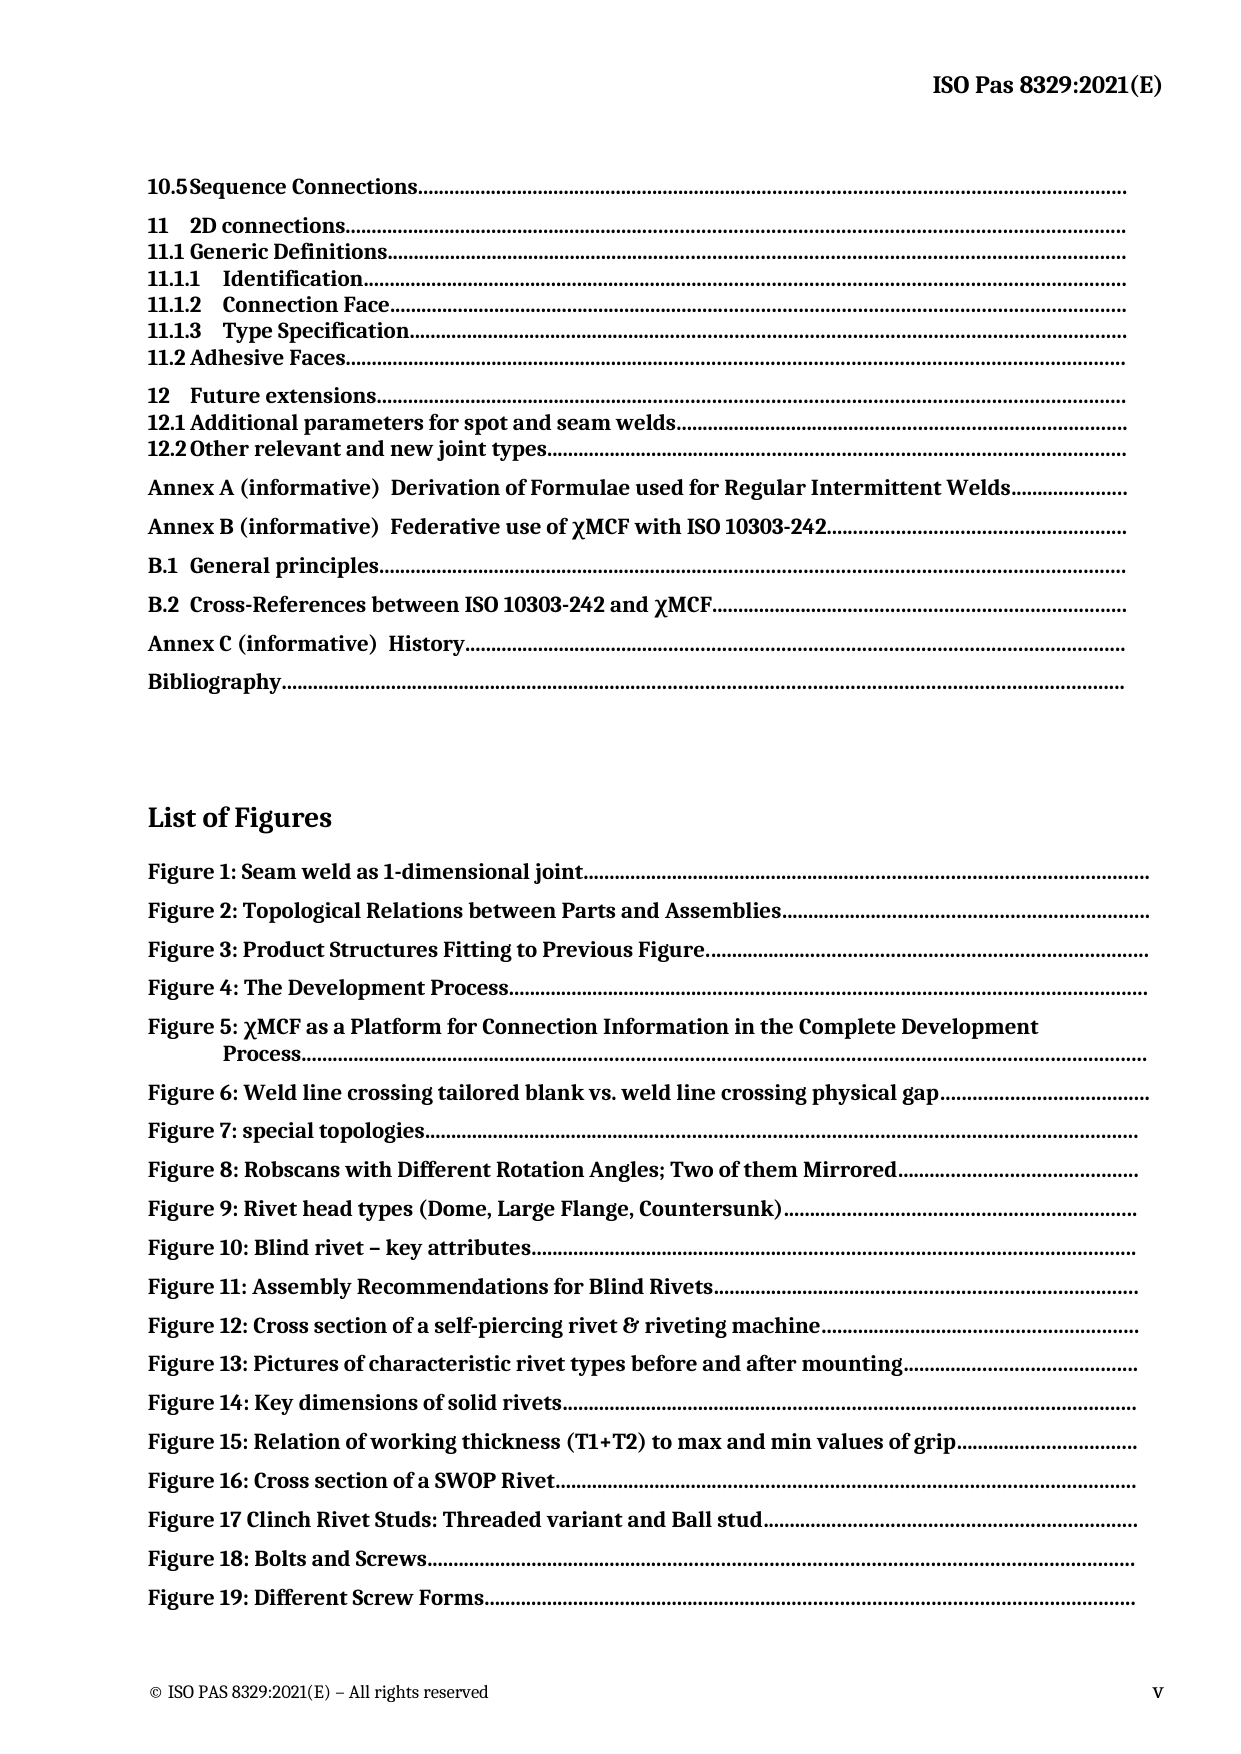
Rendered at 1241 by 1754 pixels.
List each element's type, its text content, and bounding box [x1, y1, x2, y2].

text Figure 2: Topological Relations between Parts and Assemblies 3 [148, 897, 1111, 924]
text 11 2D connections 135 [148, 213, 1111, 239]
text List of Figures [148, 801, 1163, 834]
text Figure 3: Product Structures Fitting to Previous Figure. 4 [148, 936, 1111, 963]
text Figure 11: Assembly Recommendations for Blind Rivets 41 [148, 1273, 1111, 1300]
text B.2 Cross-References between ISO 10303-242 and χMCF 143 [148, 591, 1111, 618]
text Figure 18: Bolts and Screws 48 [148, 1546, 1111, 1572]
text 11.2 Adhesive Faces 138 [148, 344, 1111, 371]
text 11.1.2 Connection Face 135 [148, 292, 1111, 318]
text 10.5 Sequence Connections 133 [148, 174, 1111, 200]
text 11.1.3 Type Specification 137 [148, 318, 1111, 344]
text Figure 5: χMCF as a Platform for Connection Information in the Complete Development Process 4 [148, 1014, 1111, 1067]
text Figure 13: Pictures of characteristic rivet types before and after mounting 43 [148, 1351, 1111, 1378]
text Figure 1: Seam weld as 1-dimensional joint 2 [148, 859, 1111, 885]
text Annex B (informative) Federative use of χMCF with ISO 10303-242 142 [148, 514, 1111, 540]
text Figure 17 Clinch Rivet Studs: Threaded variant and Ball stud 47 [148, 1507, 1111, 1533]
text Figure 10: Blind rivet – key attributes 40 [148, 1235, 1111, 1261]
text 12.1 Additional parameters for spot and seam welds 139 [148, 410, 1111, 436]
text Figure 16: Cross section of a SWOP Rivet 45 [148, 1468, 1111, 1494]
text Figure 4: The Development Process 4 [148, 975, 1111, 1002]
text Figure 8: Robscans with Different Rotation Angles; Two of them Mirrored 35 [148, 1157, 1111, 1183]
text Annex A (informative) Derivation of Formulae used for Regular Intermittent Welds 140 [148, 475, 1111, 501]
text Annex C (informative) History 145 [148, 630, 1111, 657]
text 12.2 Other relevant and new joint types 139 [148, 436, 1111, 462]
text B.1 General principles 142 [148, 553, 1111, 579]
text Figure 7: special topologies 17 [148, 1118, 1111, 1144]
text Figure 15: Relation of working thickness (T1+T2) to max and min values of grip 44 [148, 1429, 1111, 1455]
text Figure 19: Different Screw Forms 48 [148, 1584, 1111, 1611]
text Figure 12: Cross section of a self-piercing rivet & riveting machine 41 [148, 1312, 1111, 1339]
text Figure 9: Rivet head types (Dome, Large Flange, Countersunk) 38 [148, 1196, 1111, 1222]
text 11.1.1 Identification 135 [148, 265, 1111, 292]
text Figure 6: Weld line crossing tailored blank vs. weld line crossing physical gap 8 [148, 1079, 1111, 1106]
text Figure 14: Key dimensions of solid rivets 43 [148, 1390, 1111, 1416]
text 11.1 Generic Definitions 135 [148, 239, 1111, 265]
text Bibliography 146 [148, 669, 1111, 696]
text 12 Future extensions 139 [148, 383, 1111, 410]
